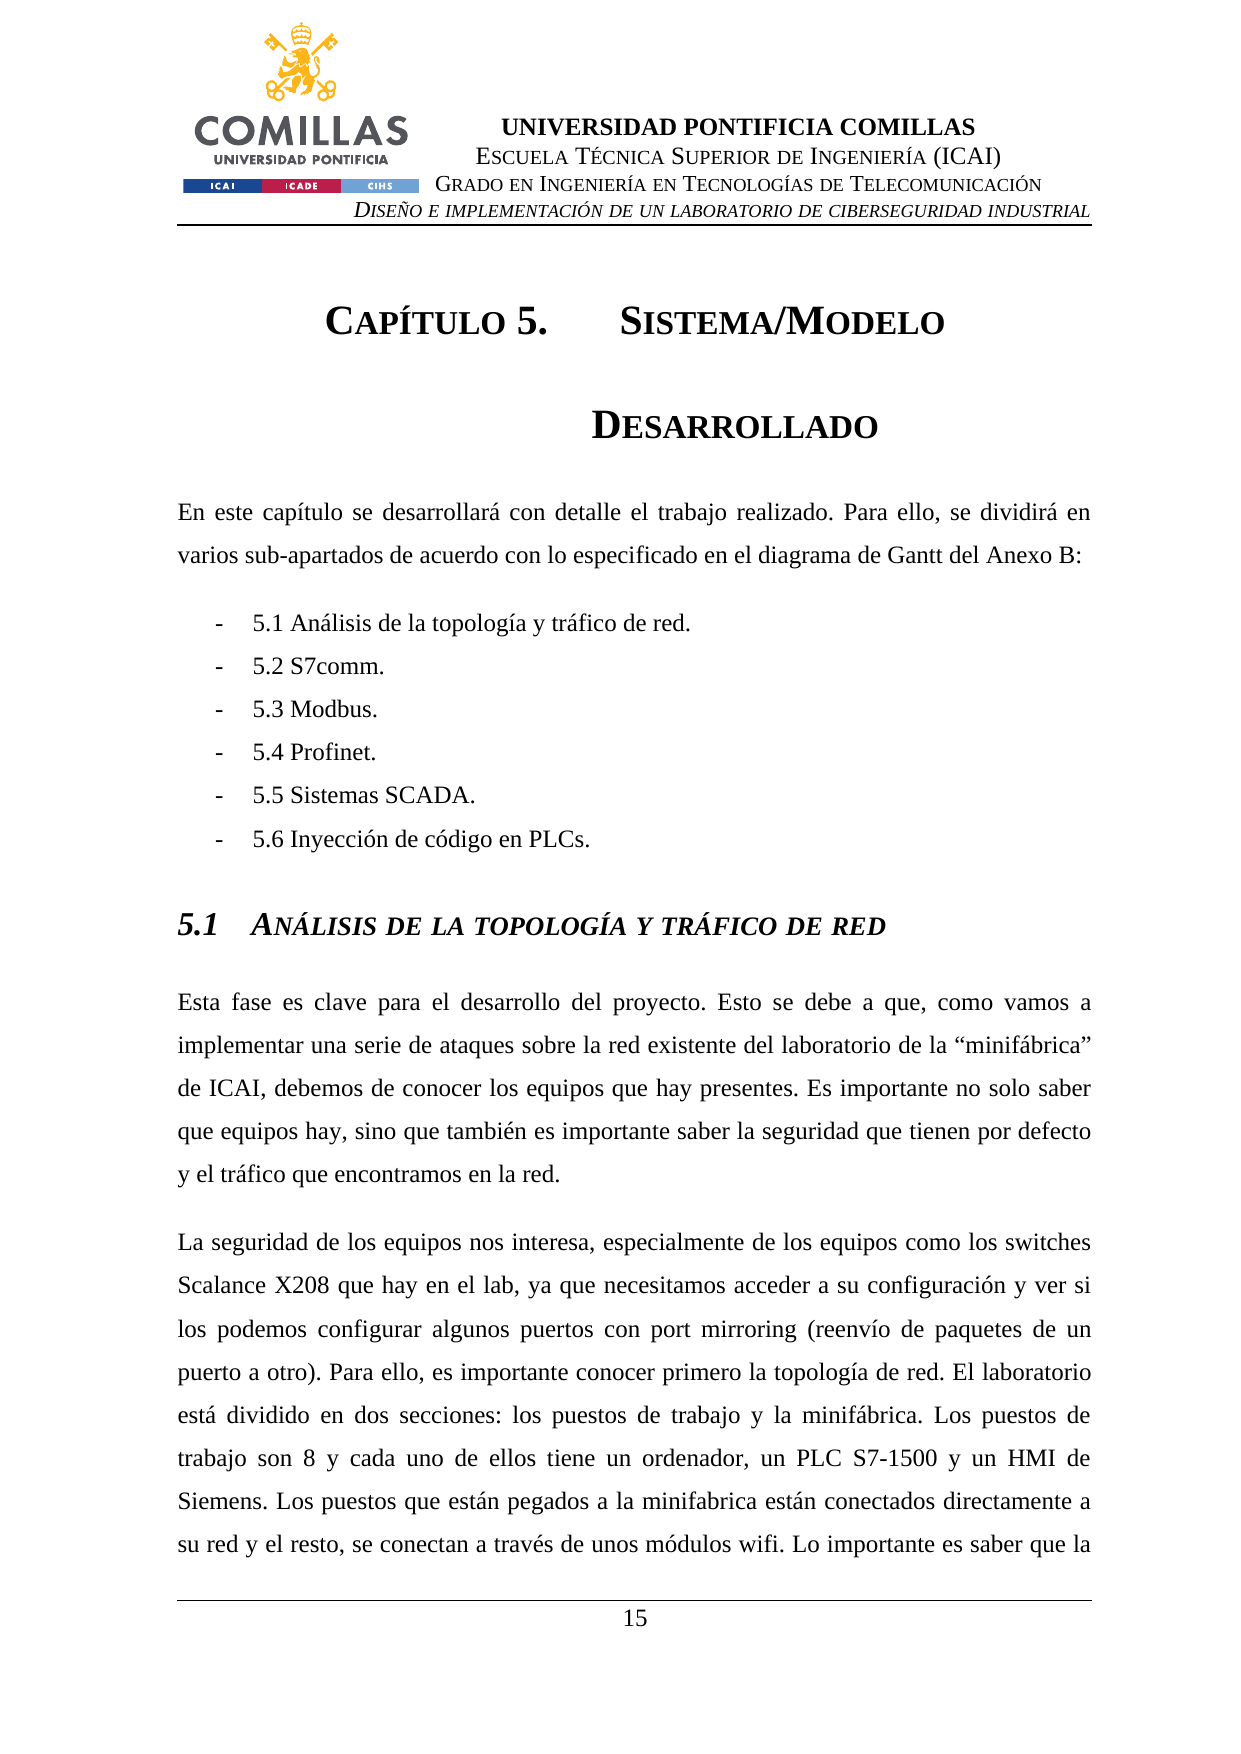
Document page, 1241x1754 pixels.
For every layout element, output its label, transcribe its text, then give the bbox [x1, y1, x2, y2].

list 5.1 Análisis de la topología y tráfico de red. [215, 608, 1092, 637]
list 5.4 Profinet. [215, 737, 1092, 766]
subtitle Sistema/Modelo Desarrollado [177, 251, 1092, 459]
text Esta fase es clave para el desarrollo del proyecto. Esto se debe a que, como vamos a implementar una serie de ataques sobre la red existente del laboratorio de la “minifábrica” de ICAI, debemos de conocer los equipos que hay presentes. Es importante no solo saber que equipos hay, sino que también es importante saber la seguridad que tienen por defecto y el tráfico que encontramos en la red. [177, 987, 1092, 1188]
subtitle Análisis de la topología y tráfico de red [177, 904, 1092, 943]
list 5.3 Modbus. [215, 694, 1092, 723]
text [177, 1227, 1092, 1558]
text En este capítulo se desarrollará con detalle el trabajo realizado. Para ello, se dividirá en varios sub-apartados de acuerdo con lo especificado en el diagrama de Gantt del Anexo B: [177, 497, 1092, 569]
list 5.5 Sistemas SCADA. [215, 781, 1092, 809]
list 5.6 Inyección de código en PLCs. [215, 824, 1092, 852]
list 5.2 S7comm. [215, 651, 1092, 680]
